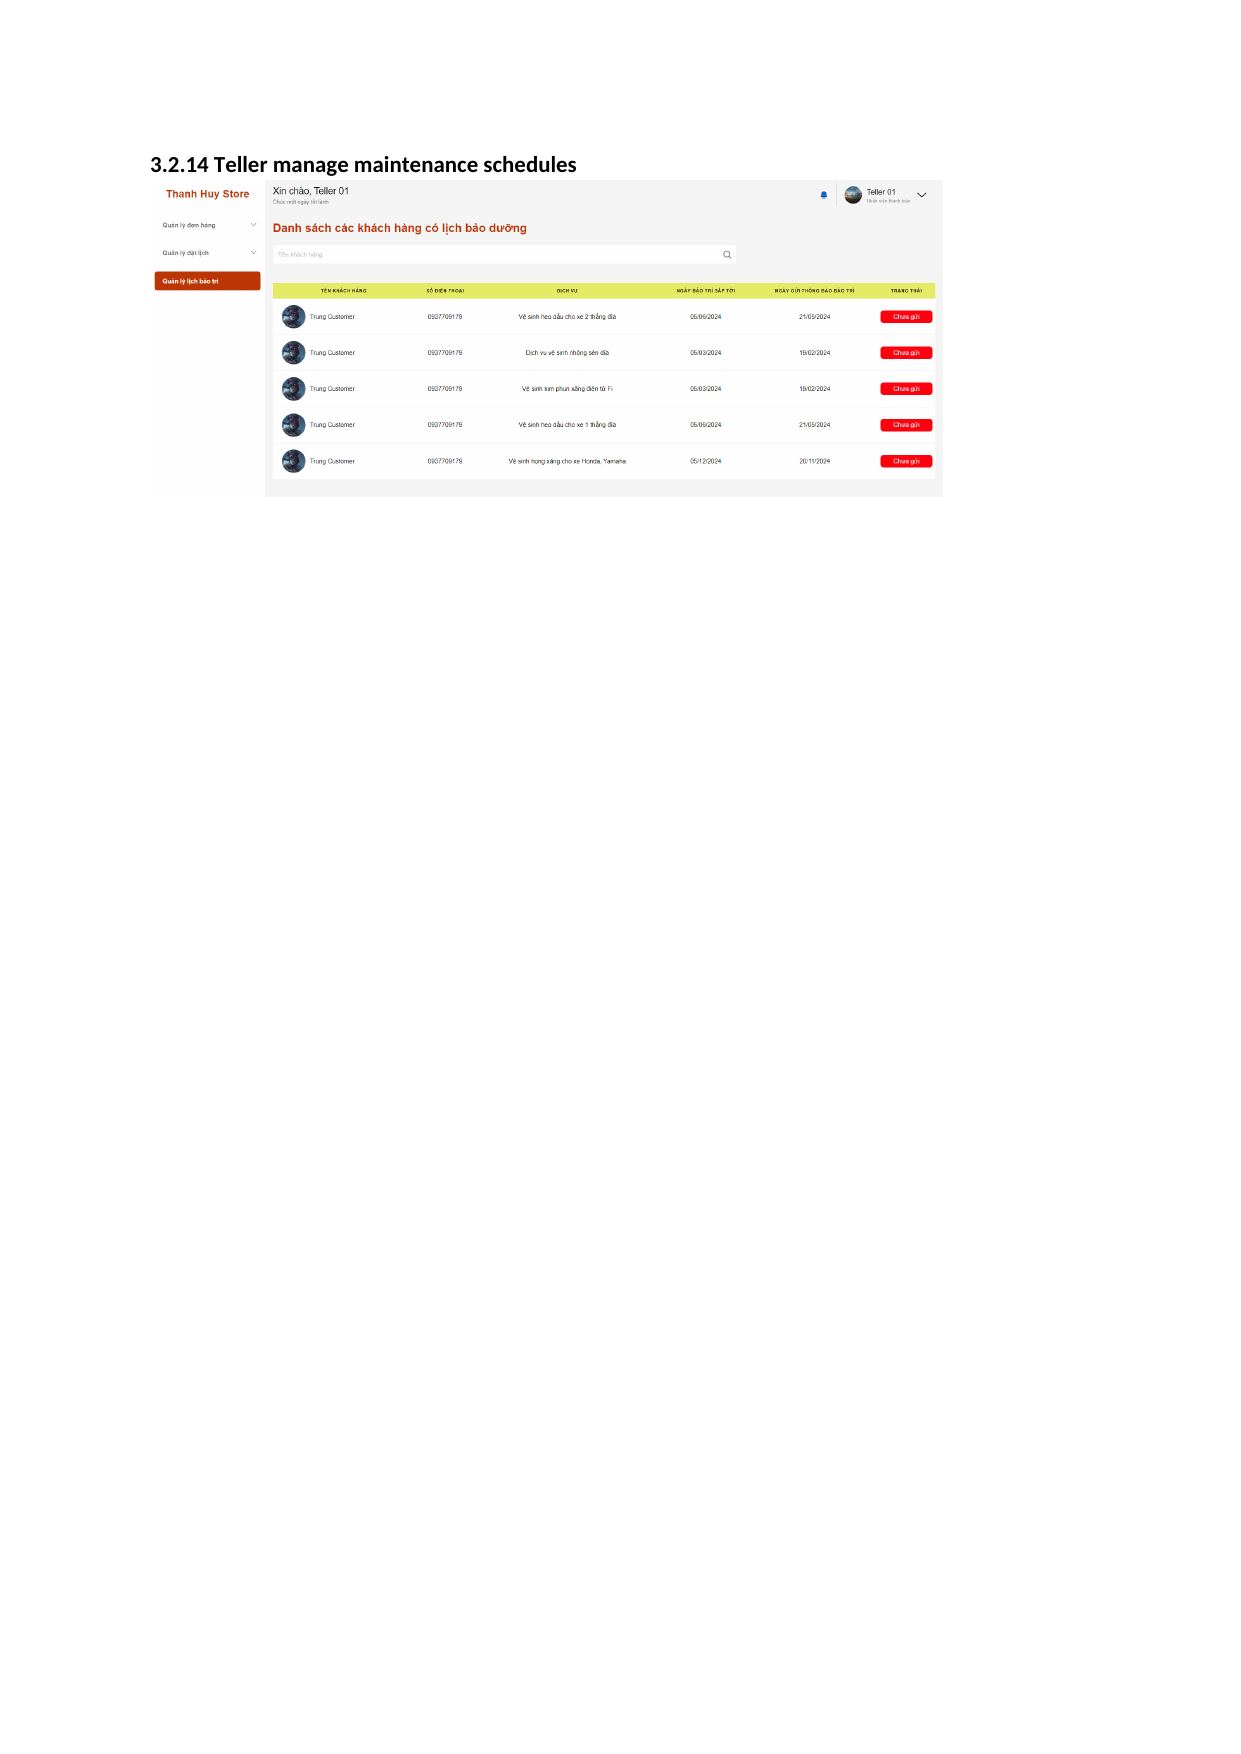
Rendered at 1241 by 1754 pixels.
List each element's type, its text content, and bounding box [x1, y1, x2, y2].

picture [150, 180, 943, 497]
